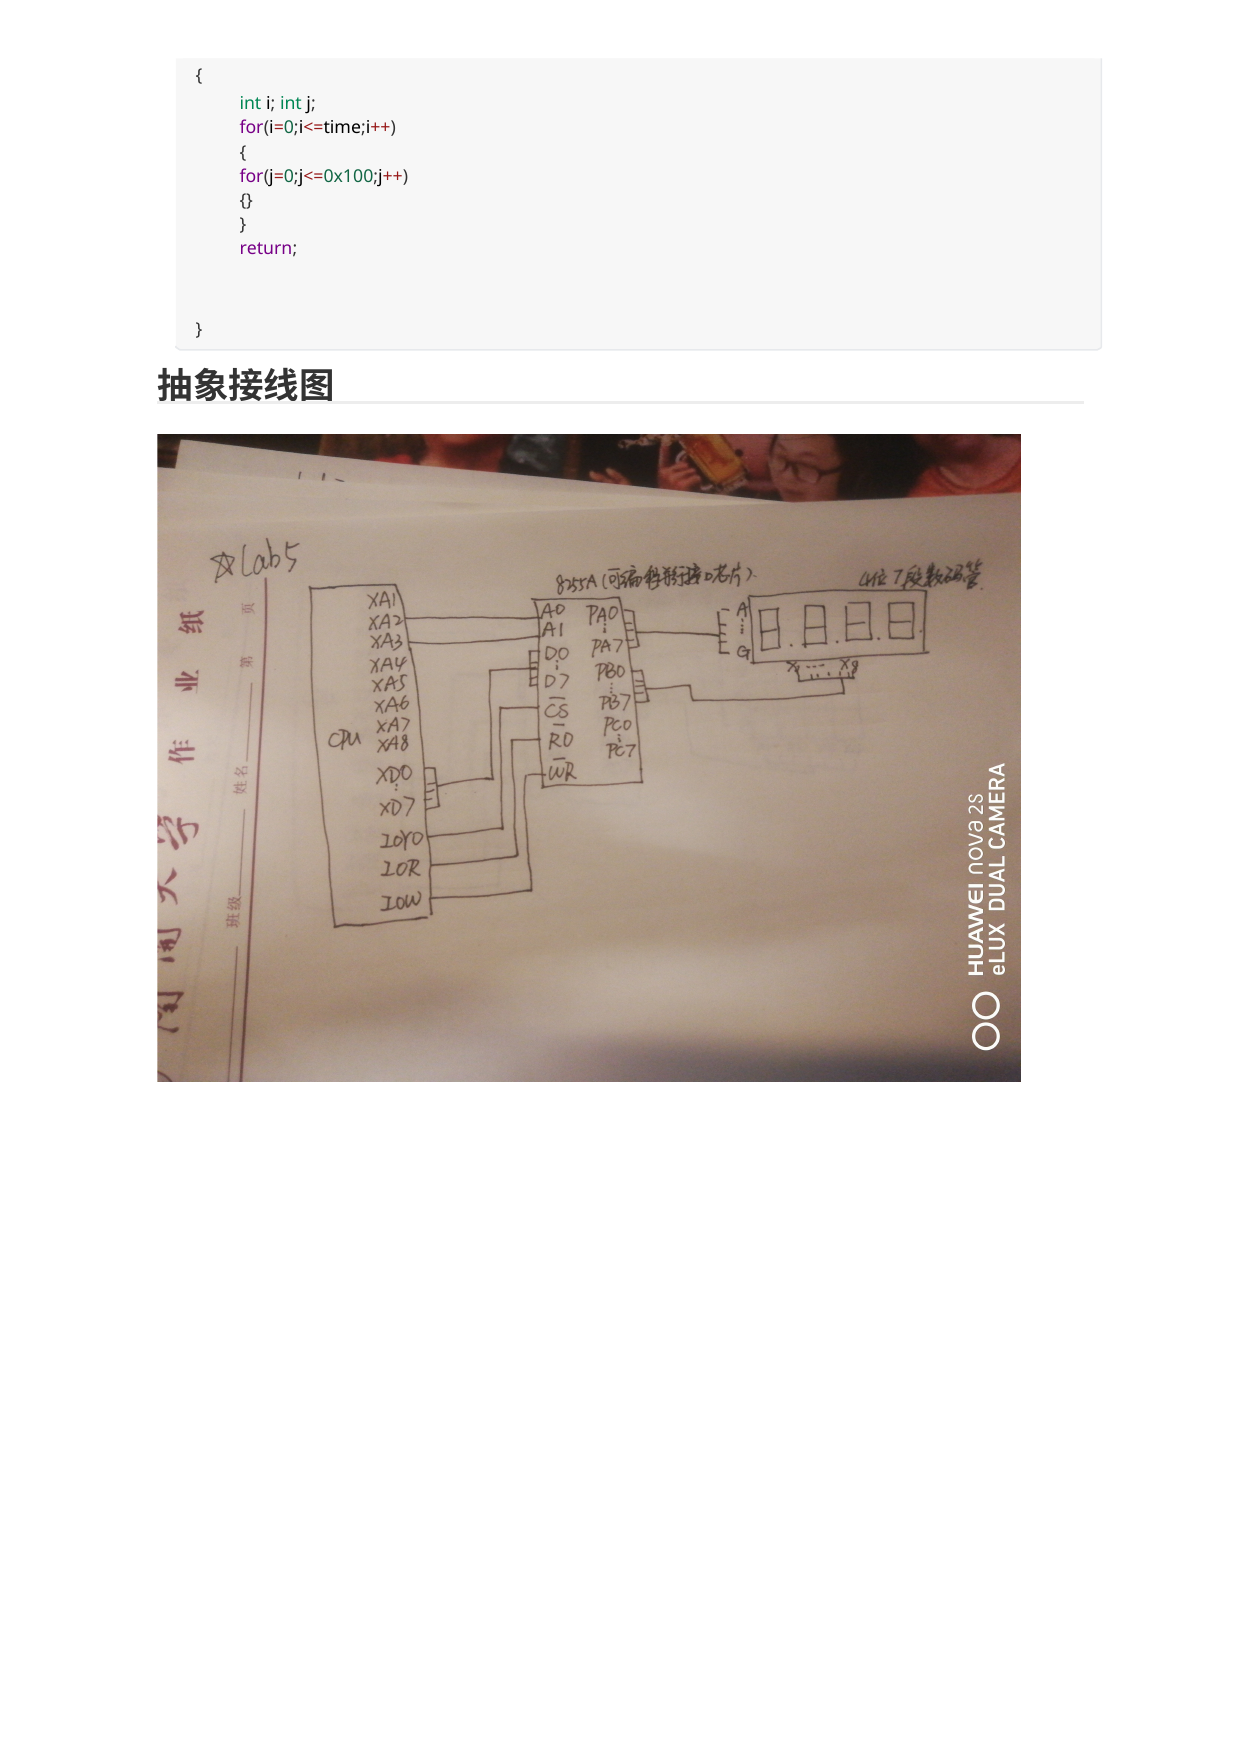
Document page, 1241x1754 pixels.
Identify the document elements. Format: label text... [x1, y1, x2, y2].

picture [157, 434, 1021, 1082]
subtitle 抽 象接线图 [157, 358, 1096, 409]
